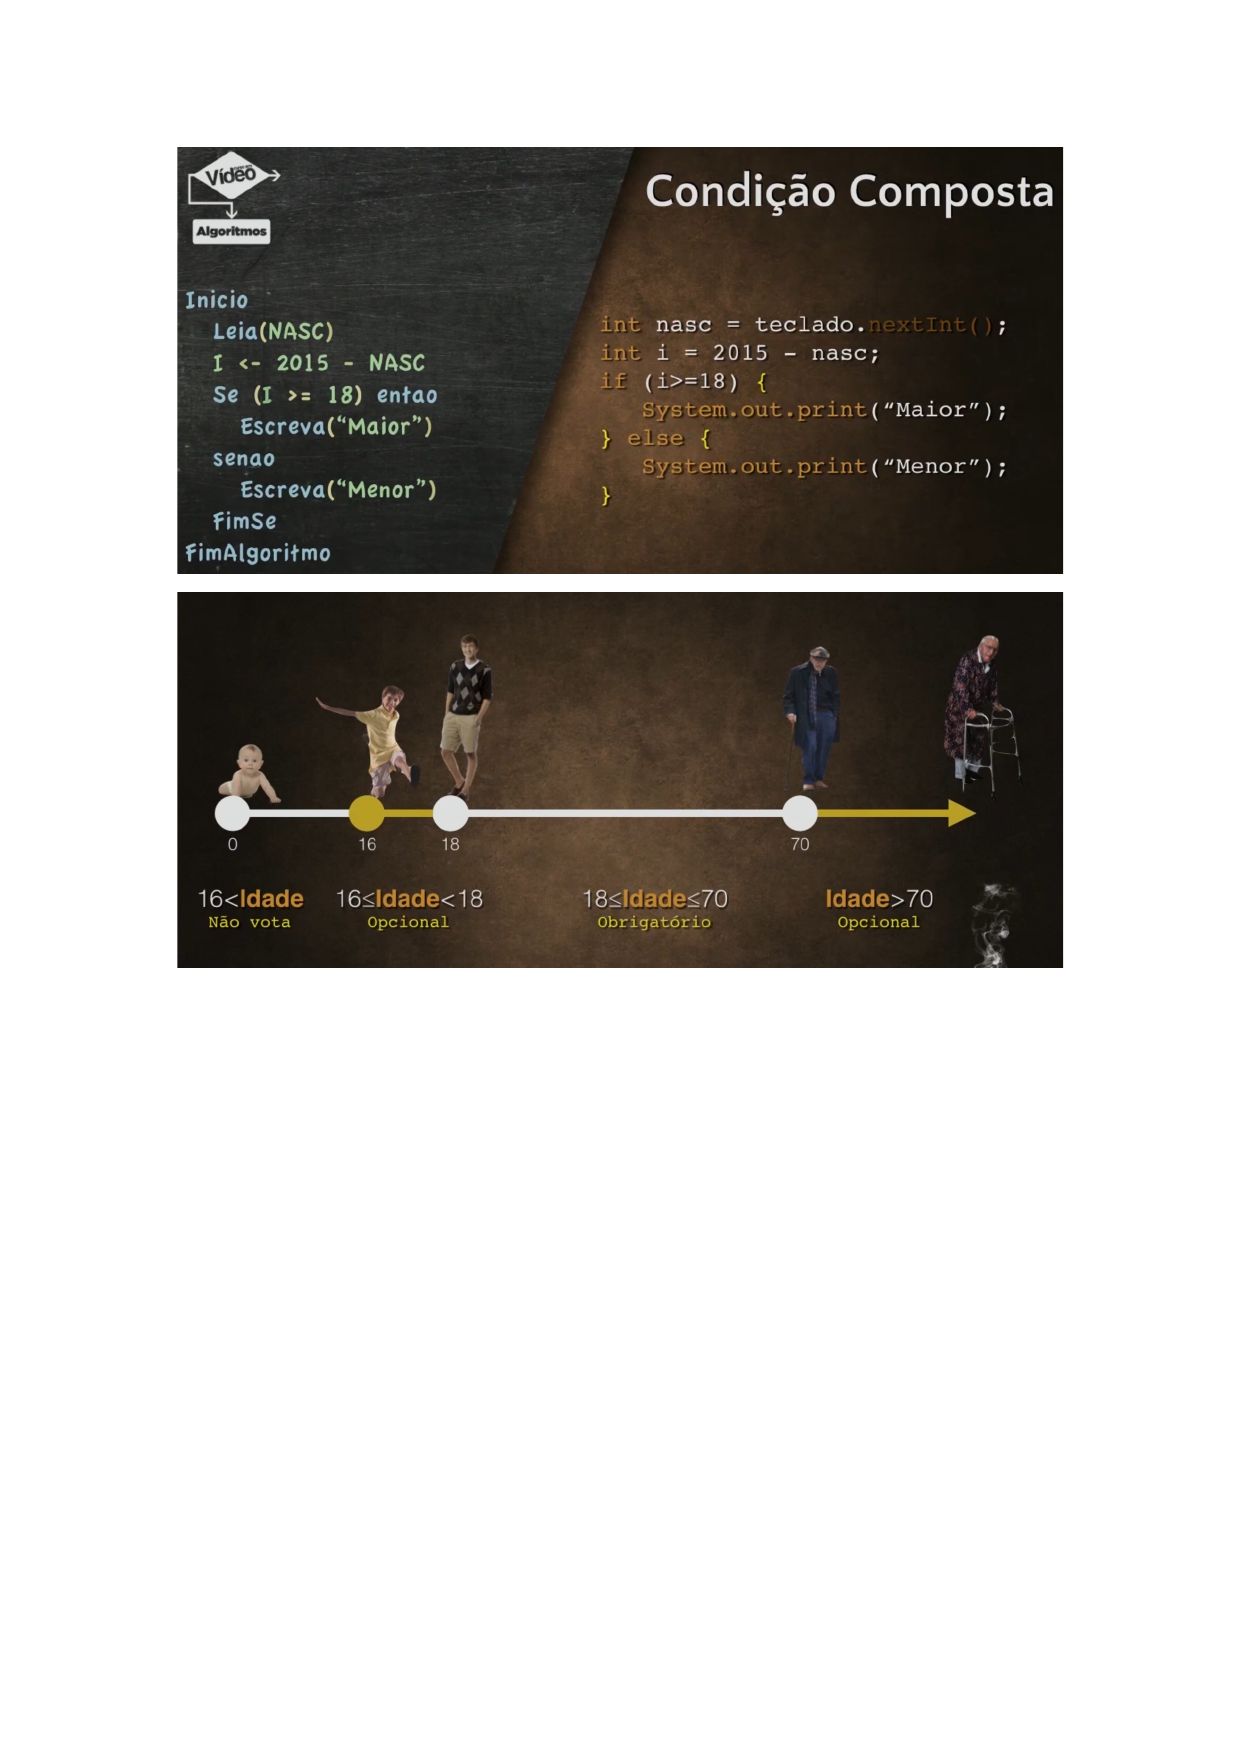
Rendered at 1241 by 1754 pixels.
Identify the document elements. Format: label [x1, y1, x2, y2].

picture [177, 592, 1064, 968]
picture [177, 147, 1064, 574]
